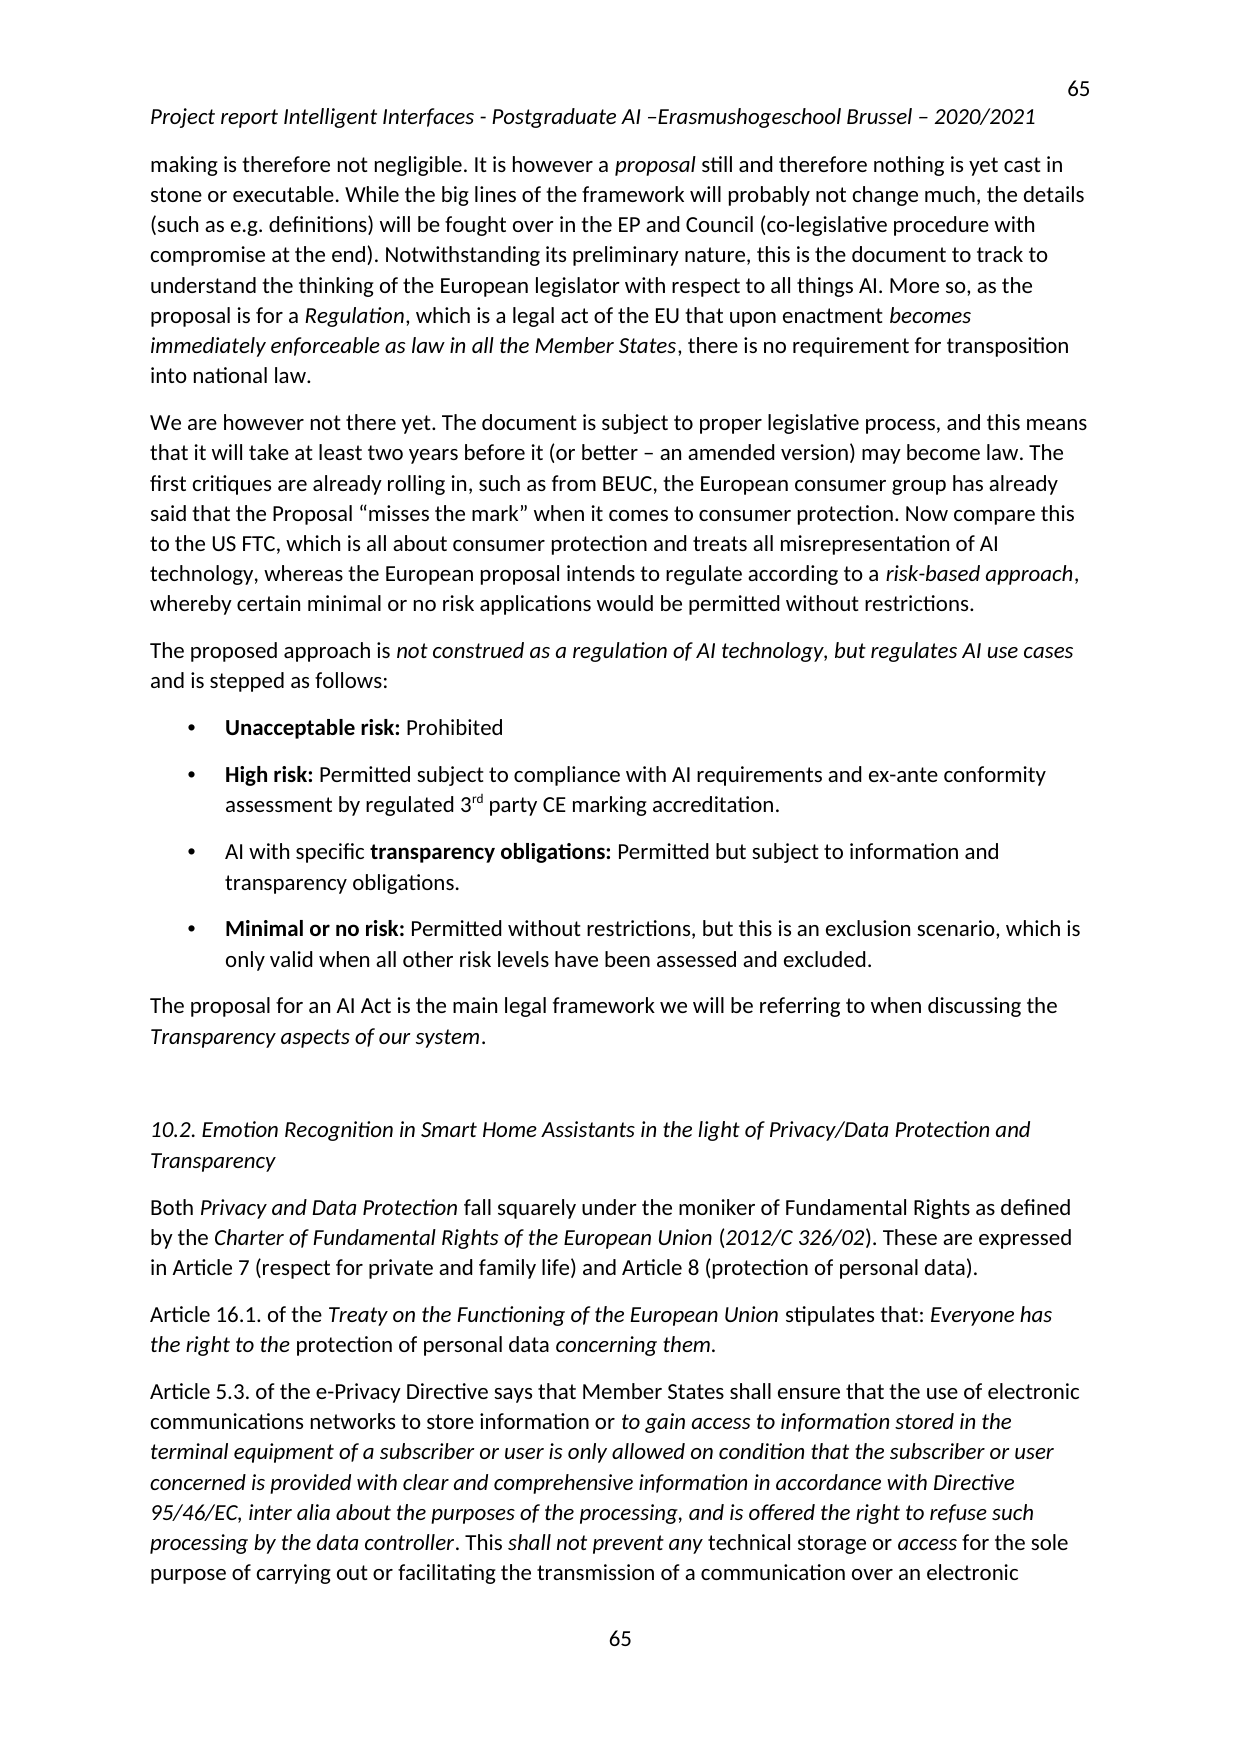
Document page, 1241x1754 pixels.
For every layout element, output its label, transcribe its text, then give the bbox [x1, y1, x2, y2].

text We are however not there yet. The document is subject to proper legislative process, and this means that it will take at least two years before it (or better – an amended version) may become law. The first critiques are already rolling in, such as from BEUC, the European consumer group has already said that the Proposal “misses the mark” when it comes to consumer protection. Now compare this to the US FTC, which is all about consumer protection and treats all misrepresentation of AI technology, whereas the European proposal intends to regulate according to a risk-based approach, whereby certain minimal or no risk applications would be permitted without restrictions. [150, 408, 1090, 618]
list Minimal or no risk: Permitted without restrictions, but this is an exclusion scenario, which is only valid when all other risk levels have been assessed and excluded. [187, 914, 1090, 973]
text 10.2. Emotion Recognition in Smart Home Assistants in the light of Privacy/Data Protection and Transparency [150, 1116, 1090, 1174]
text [150, 1377, 1090, 1586]
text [150, 150, 1090, 389]
list AI with specific transparency obligations: Permitted but subject to information and transparency obligations. [187, 837, 1090, 896]
list Unacceptable risk: Prohibited [187, 713, 1090, 742]
text The proposal for an AI Act is the main legal framework we will be referring to when discussing the Transparency aspects of our system. [150, 992, 1090, 1050]
text Article 16.1. of the Treaty on the Functioning of the European Union stipulates that: Everyone has the right to the protection of personal data concerning them. [150, 1300, 1090, 1358]
list High risk: Permitted subject to compliance with AI requirements and ex-ante conformity assessment by regulated 3rd party CE marking accreditation. [187, 760, 1090, 819]
text The proposed approach is not construed as a regulation of AI technology, but regulates AI use cases and is stepped as follows: [150, 636, 1090, 695]
text Both Privacy and Data Protection fall squarely under the moniker of Fundamental Rights as defined by the Charter of Fundamental Rights of the European Union (2012/C 326/02). These are expressed in Article 7 (respect for private and family life) and Article 8 (protection of personal data). [150, 1193, 1090, 1281]
